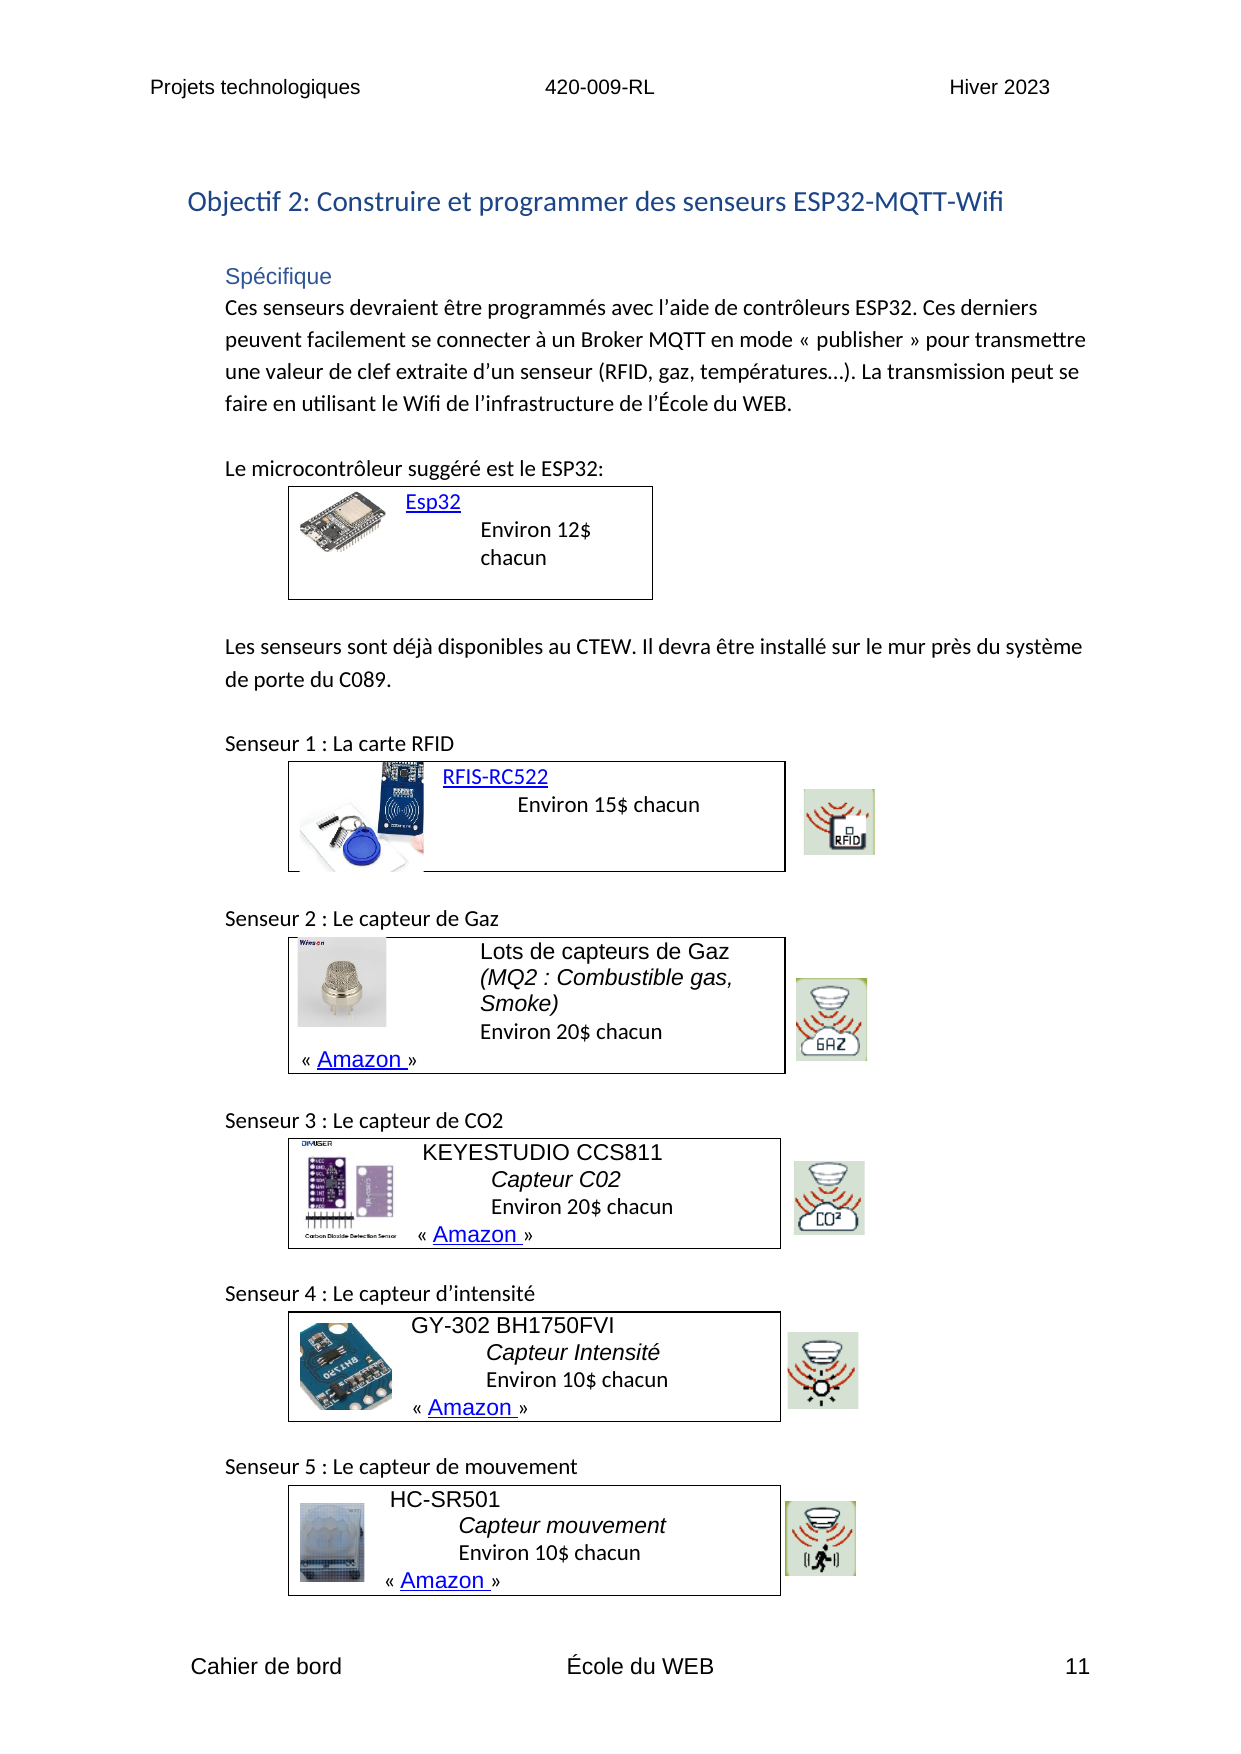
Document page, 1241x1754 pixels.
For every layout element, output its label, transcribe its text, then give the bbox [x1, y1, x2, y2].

picture [300, 1503, 365, 1582]
picture [300, 487, 387, 552]
picture [300, 1139, 397, 1236]
text Senseur 3 : Le capteur de CO2 [225, 1106, 1090, 1134]
text Les senseurs sont déjà disponibles au CTEW. Il devra être installé sur le mur près du système de porte du C089. [225, 632, 1090, 693]
picture [787, 1332, 859, 1409]
picture [300, 1323, 392, 1410]
picture [803, 789, 875, 855]
table_header GY-302 BH1750FVI Capteur Intensité Environ 10$ chacun « Amazon » [289, 1313, 780, 1421]
table_header Lots de capteurs de Gaz (MQ2 : Combustible gas, Smoke) Environ 20$ chacun « Amazon » [289, 938, 784, 1073]
picture [796, 978, 868, 1061]
table_header Esp32 Environ 12$ chacun [289, 487, 652, 599]
text Senseur 1 : La carte RFID [225, 729, 1090, 757]
picture [297, 937, 387, 1027]
picture [299, 762, 424, 872]
table_header KEYESTUDIO CCS811 Capteur C02 Environ 20$ chacun « Amazon » [289, 1139, 780, 1248]
text Spécifique [150, 263, 1090, 289]
text Ces senseurs devraient être programmés avec l’aide de contrôleurs ESP32. Ces derniers peuvent facilement se connecter à un Broker MQTT en mode « publisher » pour transmettre une valeur de clef extraite d’un senseur (RFID, gaz, températures…). La transmission peut se faire en utilisant le Wifi de l’infrastructure de l’École du WEB. [225, 293, 1090, 418]
table_header HC-SR501 Capteur mouvement Environ 10$ chacun « Amazon » [289, 1486, 780, 1594]
picture [793, 1161, 865, 1235]
text Senseur 2 : Le capteur de Gaz [225, 904, 1090, 932]
table_header RFIS-RC522 Environ 15$ chacun [424, 762, 784, 871]
subtitle Objectif 2: Construire et programmer des senseurs ESP32-MQTT-Wifi [187, 183, 1090, 219]
picture [785, 1501, 856, 1576]
text Le microcontrôleur suggéré est le ESP32: [225, 454, 1090, 482]
text Senseur 5 : Le capteur de mouvement [225, 1452, 1090, 1481]
text Senseur 4 : Le capteur d’intensité [225, 1279, 1090, 1307]
